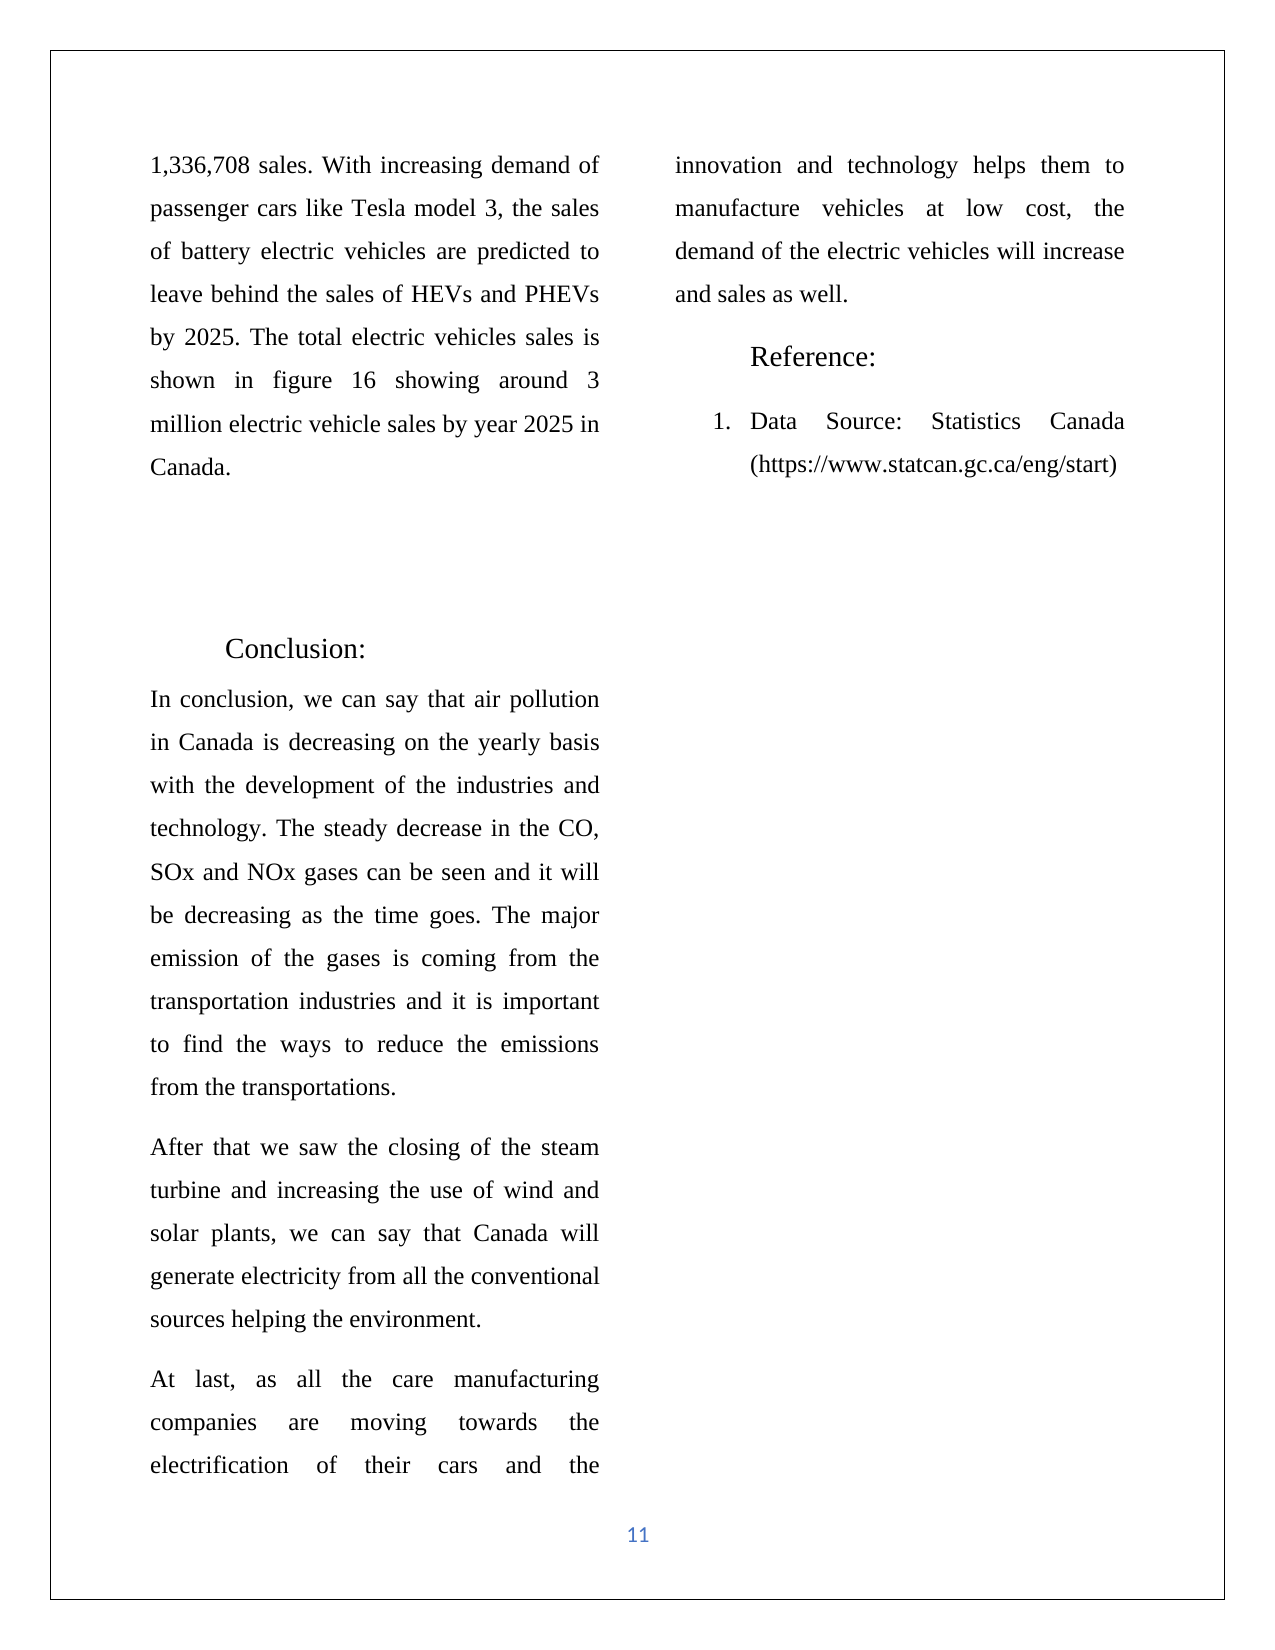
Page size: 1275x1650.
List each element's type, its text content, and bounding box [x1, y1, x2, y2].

text In conclusion, we can say that air pollution in Canada is decreasing on the yearly basis with the development of the industries and technology. The steady decrease in the CO, SOx and NOx gases can be seen and it will be decreasing as the time goes. The major emission of the gases is coming from the transportation industries and it is important to find the ways to reduce the emissions from the transportations. [150, 684, 600, 1101]
text At last, as all the care manufacturing companies are moving towards the electrification of their cars and the innovation and technology helps them to manufacture vehicles at low cost, the demand of the electric vehicles will increase and sales as well. [675, 150, 1125, 308]
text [150, 150, 600, 481]
list Data Source: Statistics Canada (https://www.statcan.gc.ca/eng/start) [712, 406, 1125, 478]
text At last, as all the care manufacturing companies are moving towards the electrification of their cars and the innovation and technology helps them to manufacture vehicles at low cost, the demand of the electric vehicles will increase and sales as well. [150, 1364, 600, 1479]
text Conclusion: [150, 631, 600, 665]
text Reference: [675, 339, 1125, 373]
text After that we saw the closing of the steam turbine and increasing the use of wind and solar plants, we can say that Canada will generate electricity from all the conventional sources helping the environment. [150, 1132, 600, 1333]
